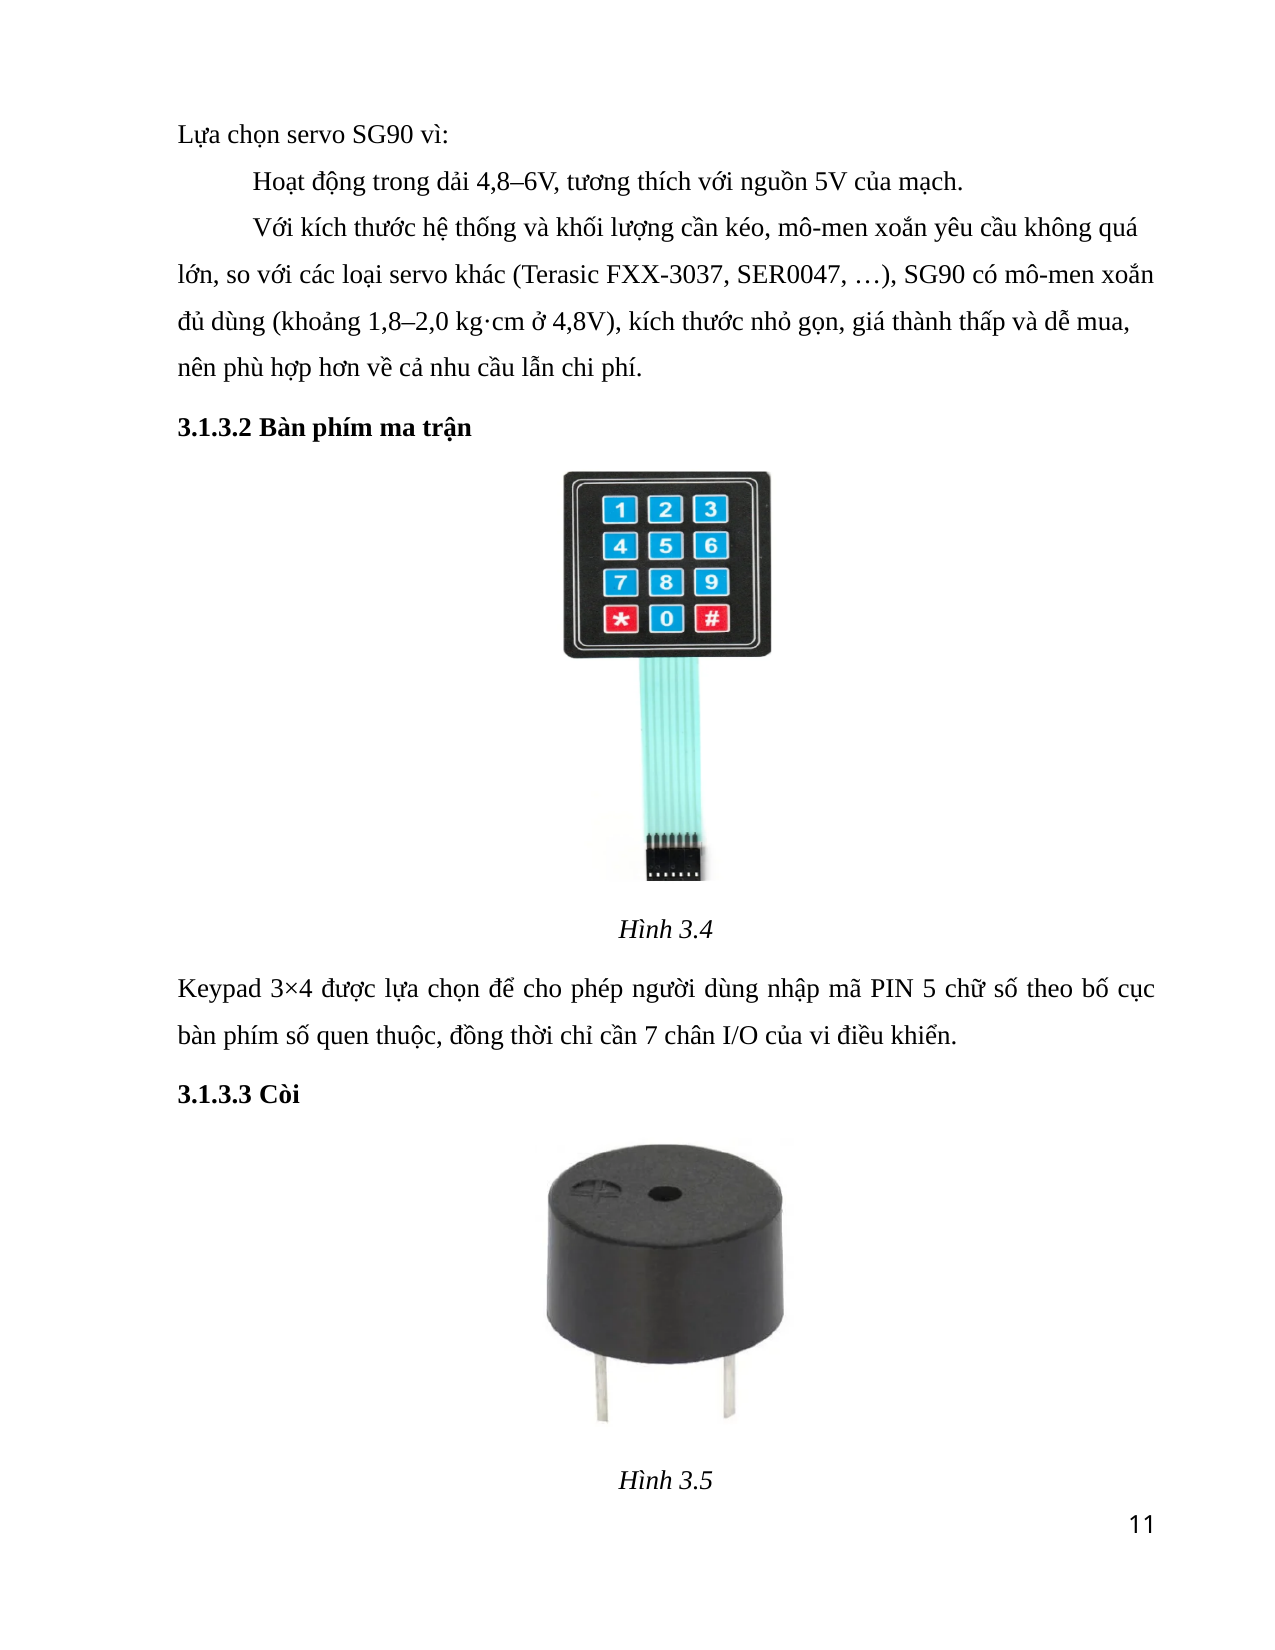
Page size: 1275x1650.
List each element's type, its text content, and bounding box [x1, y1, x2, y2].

text Hình 3.5 [177, 1464, 1156, 1495]
list Còi [177, 1078, 1156, 1109]
text Keypad 3×4 được lựa chọn để cho phép người dùng nhập mã PIN 5 chữ số theo bố cục bàn phím số quen thuộc, đồng thời chỉ cần 7 chân I/O của vi điều khiển. [177, 972, 1156, 1050]
text Hình 3.4 [177, 913, 1156, 944]
picture [450, 469, 884, 884]
text Lựa chọn servo SG90 vì: Hoạt động trong dải 4,8–6V, tương thích với nguồn 5V của mạch. Với kích thước hệ thống và khối lượng cần kéo, mô-men xoắn yêu cầu không quá lớn, so với các loại servo khác (Terasic FXX-3037, SER0047, …), SG90 có mô-men xoắn đủ dùng (khoảng 1,8–2,0 kg·cm ở 4,8V), kích thước nhỏ gọn, giá thành thấp và dễ mua, nên phù hợp hơn về cả nhu cầu lẫn chi phí. [177, 118, 1156, 383]
picture [534, 1137, 799, 1435]
list Bàn phím ma trận [177, 411, 1156, 442]
